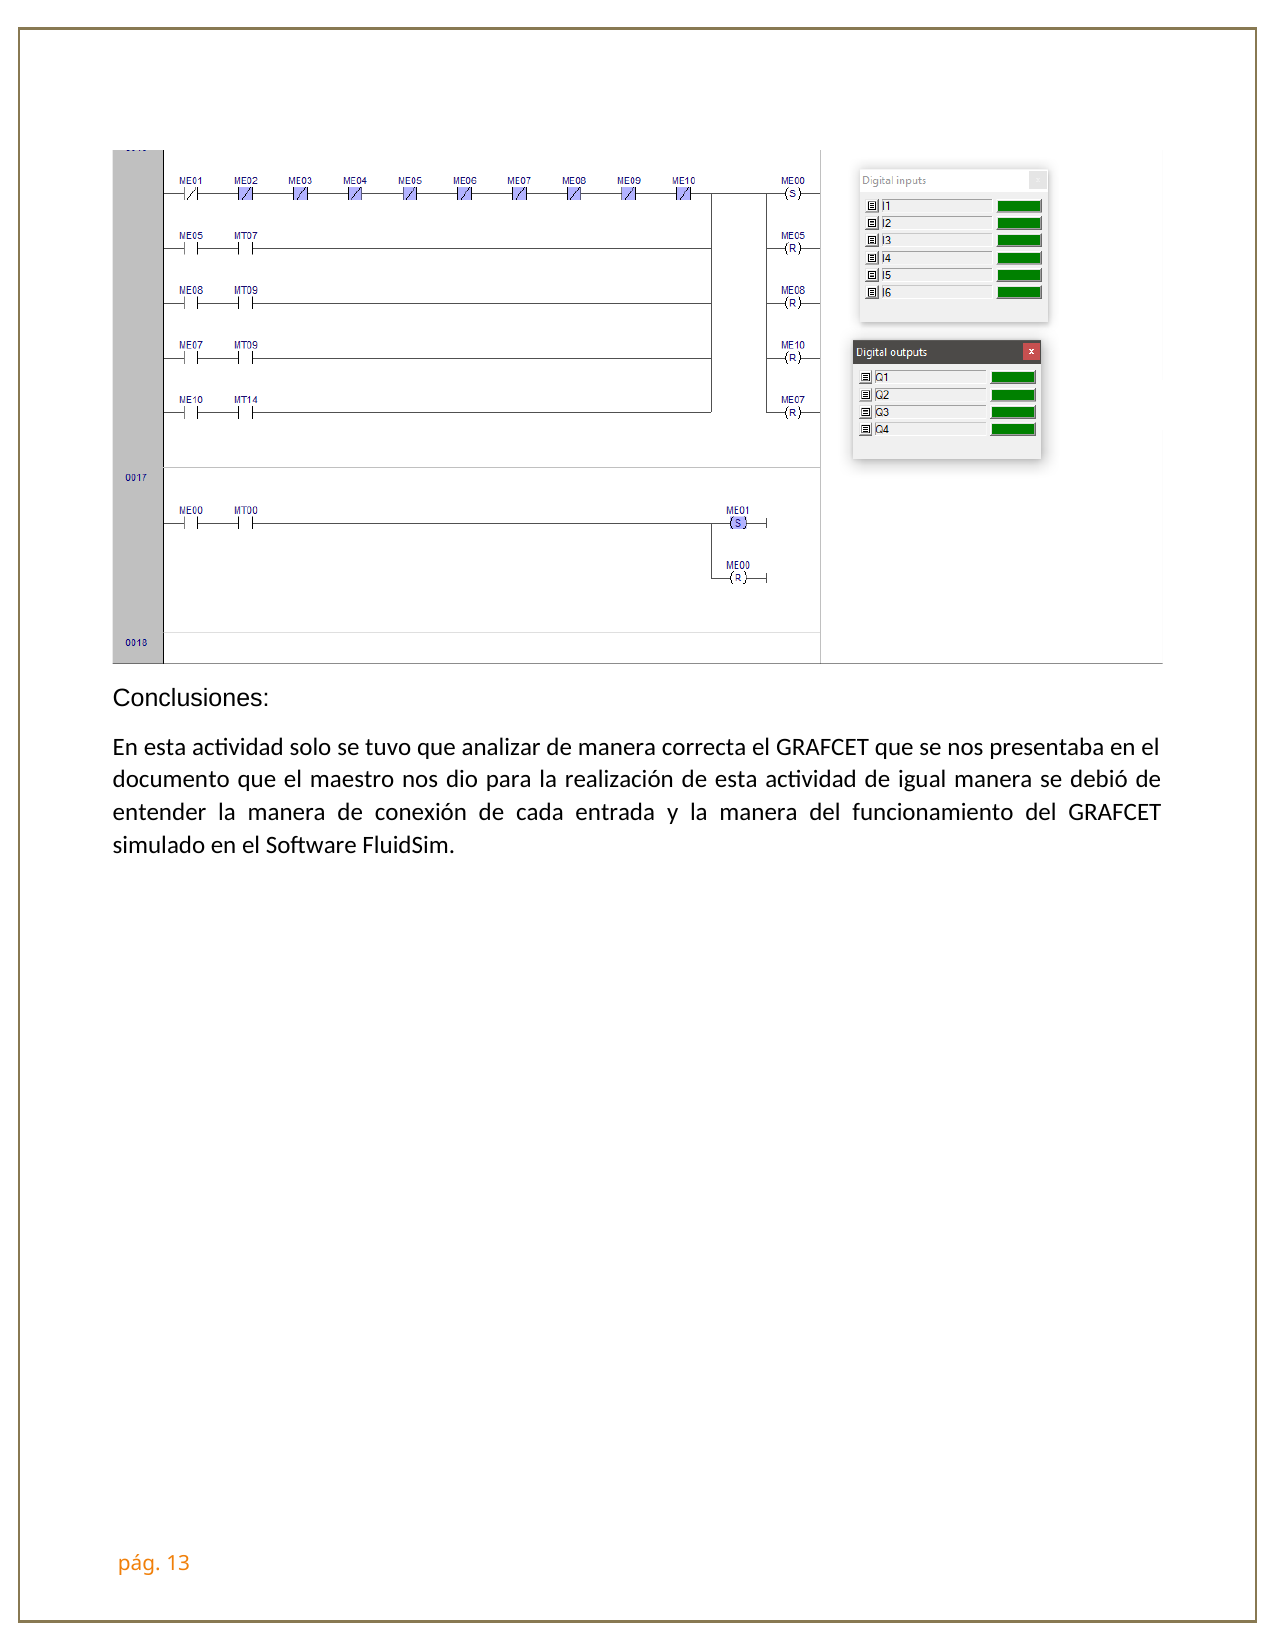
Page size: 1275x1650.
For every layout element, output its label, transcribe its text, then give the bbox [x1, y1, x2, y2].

text Conclusiones: [112, 683, 1162, 712]
picture [112, 150, 1163, 664]
text En esta actividad solo se tuvo que analizar de manera correcta el GRAFCET que se nos presentaba en el documento que el maestro nos dio para la realización de esta actividad de igual manera se debió de entender la manera de conexión de cada entrada y la manera del funcionamiento del GRAFCET simulado en el Software FluidSim. [112, 731, 1162, 860]
